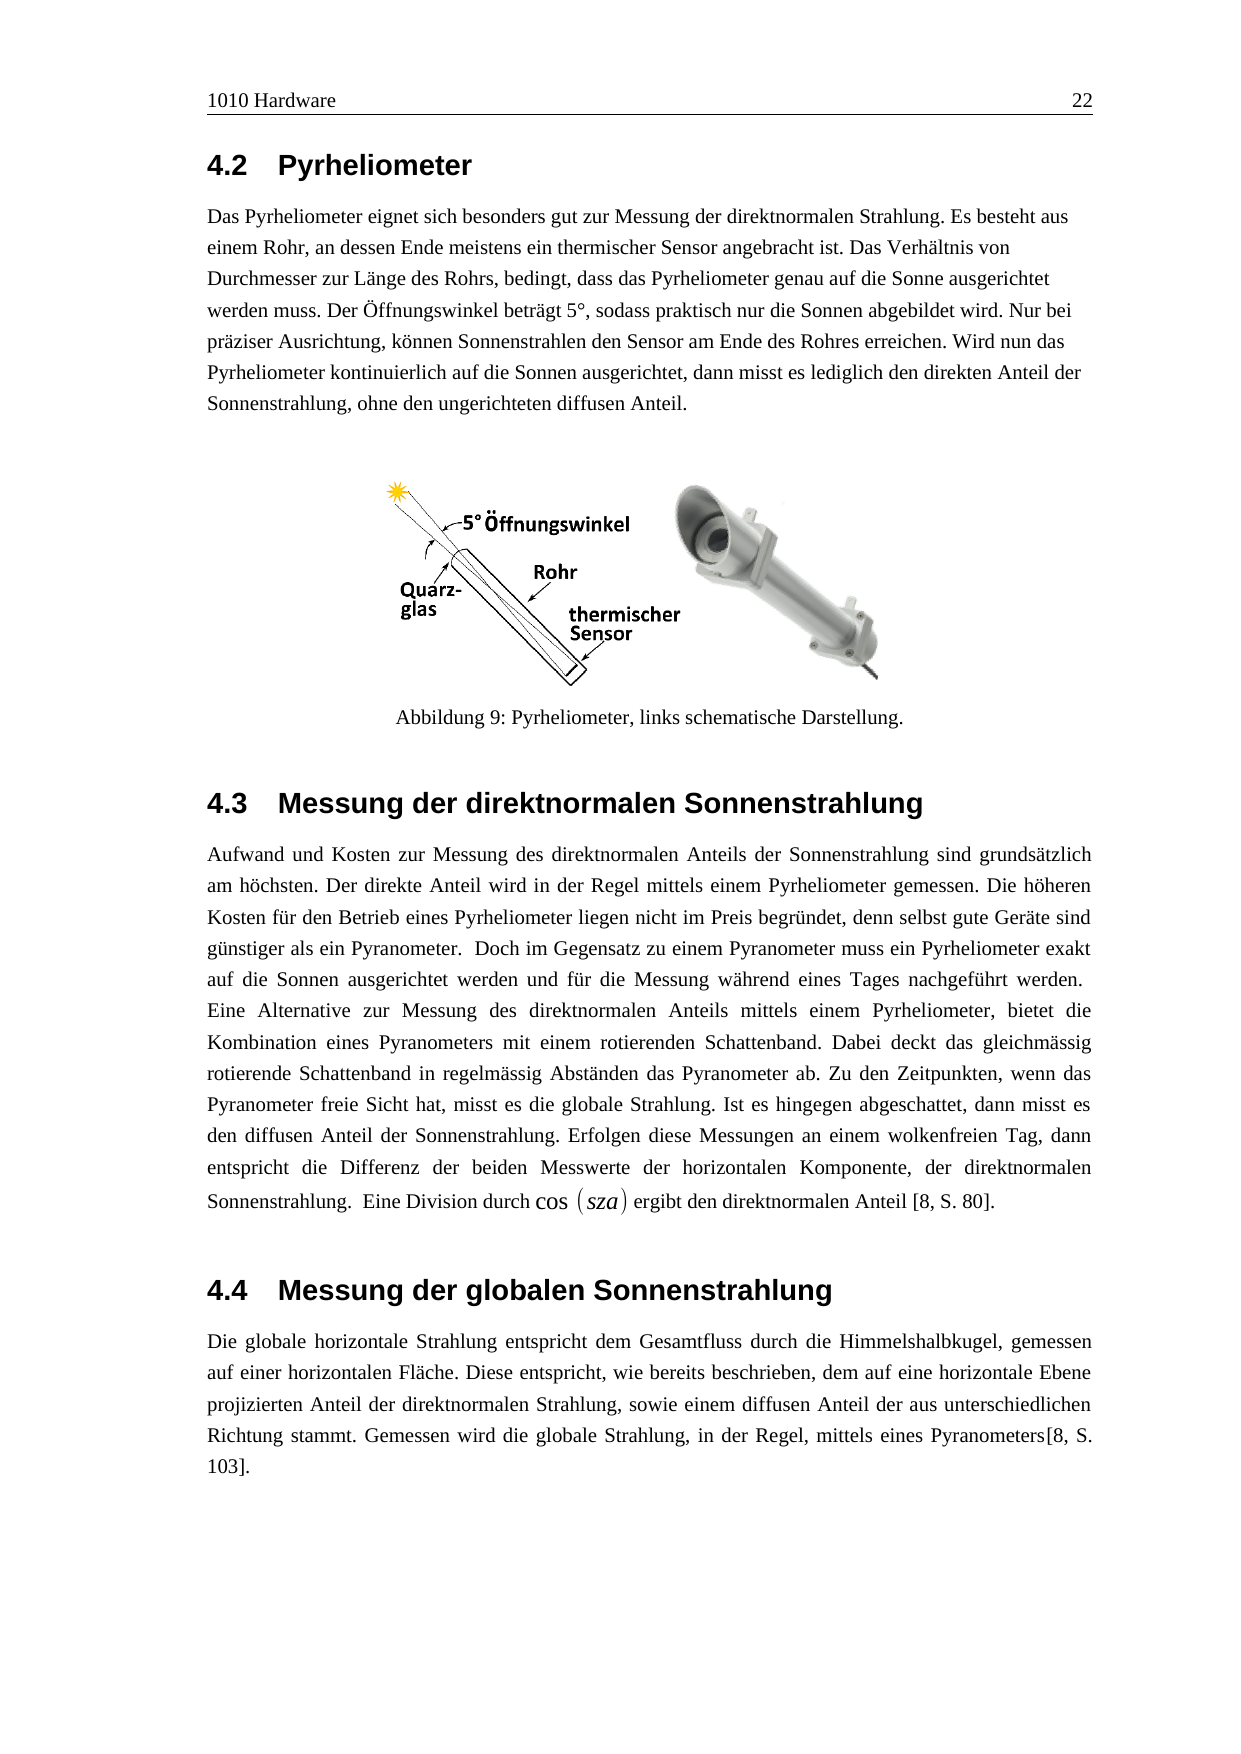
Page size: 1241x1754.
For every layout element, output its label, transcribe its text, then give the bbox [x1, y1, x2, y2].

subtitle Pyrheliometer [207, 148, 1093, 181]
subtitle Messung der direktnormalen Sonnenstrahlung [207, 786, 1093, 819]
subtitle Messung der globalen Sonnenstrahlung [207, 1273, 1093, 1307]
text Das Pyrheliometer eignet sich besonders gut zur Messung der direktnormalen Strahlung. Es besteht aus einem Rohr, an dessen Ende meistens ein thermischer Sensor angebracht ist. Das Verhältnis von Durchmesser zur Länge des Rohrs, bedingt, dass das Pyrheliometer genau auf die Sonne ausgerichtet werden muss. Der Öffnungswinkel beträgt 5°, sodass praktisch nur die Sonnen abgebildet wird. Nur bei präziser Ausrichtung, können Sonnenstrahlen den Sensor am Ende des Rohres erreichen. Wird nun das Pyrheliometer kontinuierlich auf die Sonnen ausgerichtet, dann misst es lediglich den direkten Anteil der Sonnenstrahlung, ohne den ungerichteten diffusen Anteil. [207, 204, 1093, 415]
text Die globale horizontale Strahlung entspricht dem Gesamtfluss durch die Himmelshalbkugel, gemessen auf einer horizontalen Fläche. Diese entspricht, wie bereits beschrieben, dem auf eine horizontale Ebene projizierten Anteil der direktnormalen Strahlung, sowie einem diffusen Anteil der aus unterschiedlichen Richtung stammt. Gemessen wird die globale Strahlung, in der Regel, mittels eines Pyranometers[8, S. 103]. [207, 1329, 1093, 1478]
picture [386, 478, 913, 686]
text Abbildung 9: Pyrheliometer, links schematische Darstellung. [207, 705, 1093, 729]
text Aufwand und Kosten zur Messung des direktnormalen Anteils der Sonnenstrahlung sind grundsätzlich am höchsten. Der direkte Anteil wird in der Regel mittels einem Pyrheliometer gemessen. Die höheren Kosten für den Betrieb eines Pyrheliometer liegen nicht im Preis begründet, denn selbst gute Geräte sind günstiger als ein Pyranometer. Doch im Gegensatz zu einem Pyranometer muss ein Pyrheliometer exakt auf die Sonnen ausgerichtet werden und für die Messung während eines Tages nachgeführt werden. Eine Alternative zur Messung des direktnormalen Anteils mittels einem Pyrheliometer, bietet die Kombination eines Pyranometers mit einem rotierenden Schattenband. Dabei deckt das gleichmässig rotierende Schattenband in regelmässig Abständen das Pyranometer ab. Zu den Zeitpunkten, wenn das Pyranometer freie Sicht hat, misst es die globale Strahlung. Ist es hingegen abgeschattet, dann misst es den diffusen Anteil der Sonnenstrahlung. Erfolgen diese Messungen an einem wolkenfreien Tag, dann entspricht die Differenz der beiden Messwerte der horizontalen Komponente, der direktnormalen Sonnenstrahlung. Eine Division durch ergibt den direktnormalen Anteil [8, S. 80]. [207, 842, 1093, 1216]
